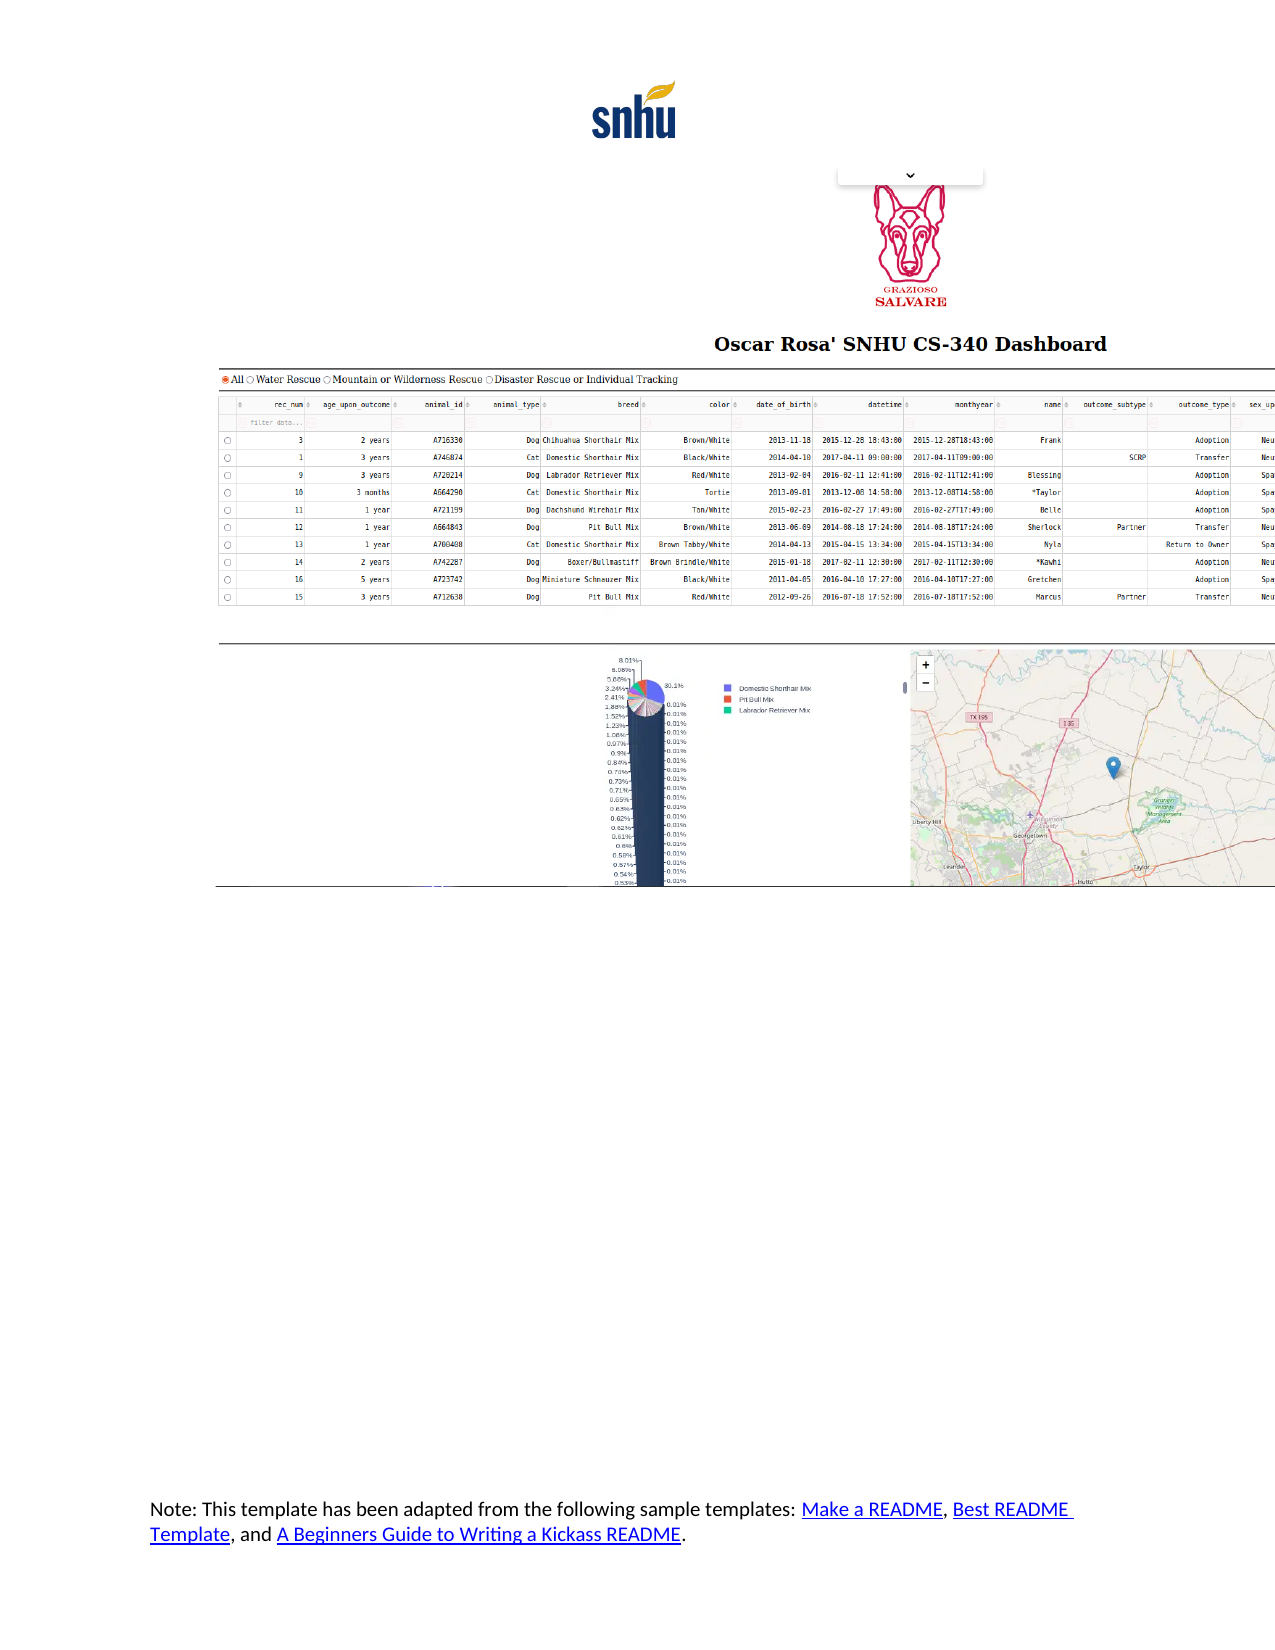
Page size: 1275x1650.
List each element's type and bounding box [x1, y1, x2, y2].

picture [573, 75, 702, 147]
picture [215, 167, 1275, 887]
